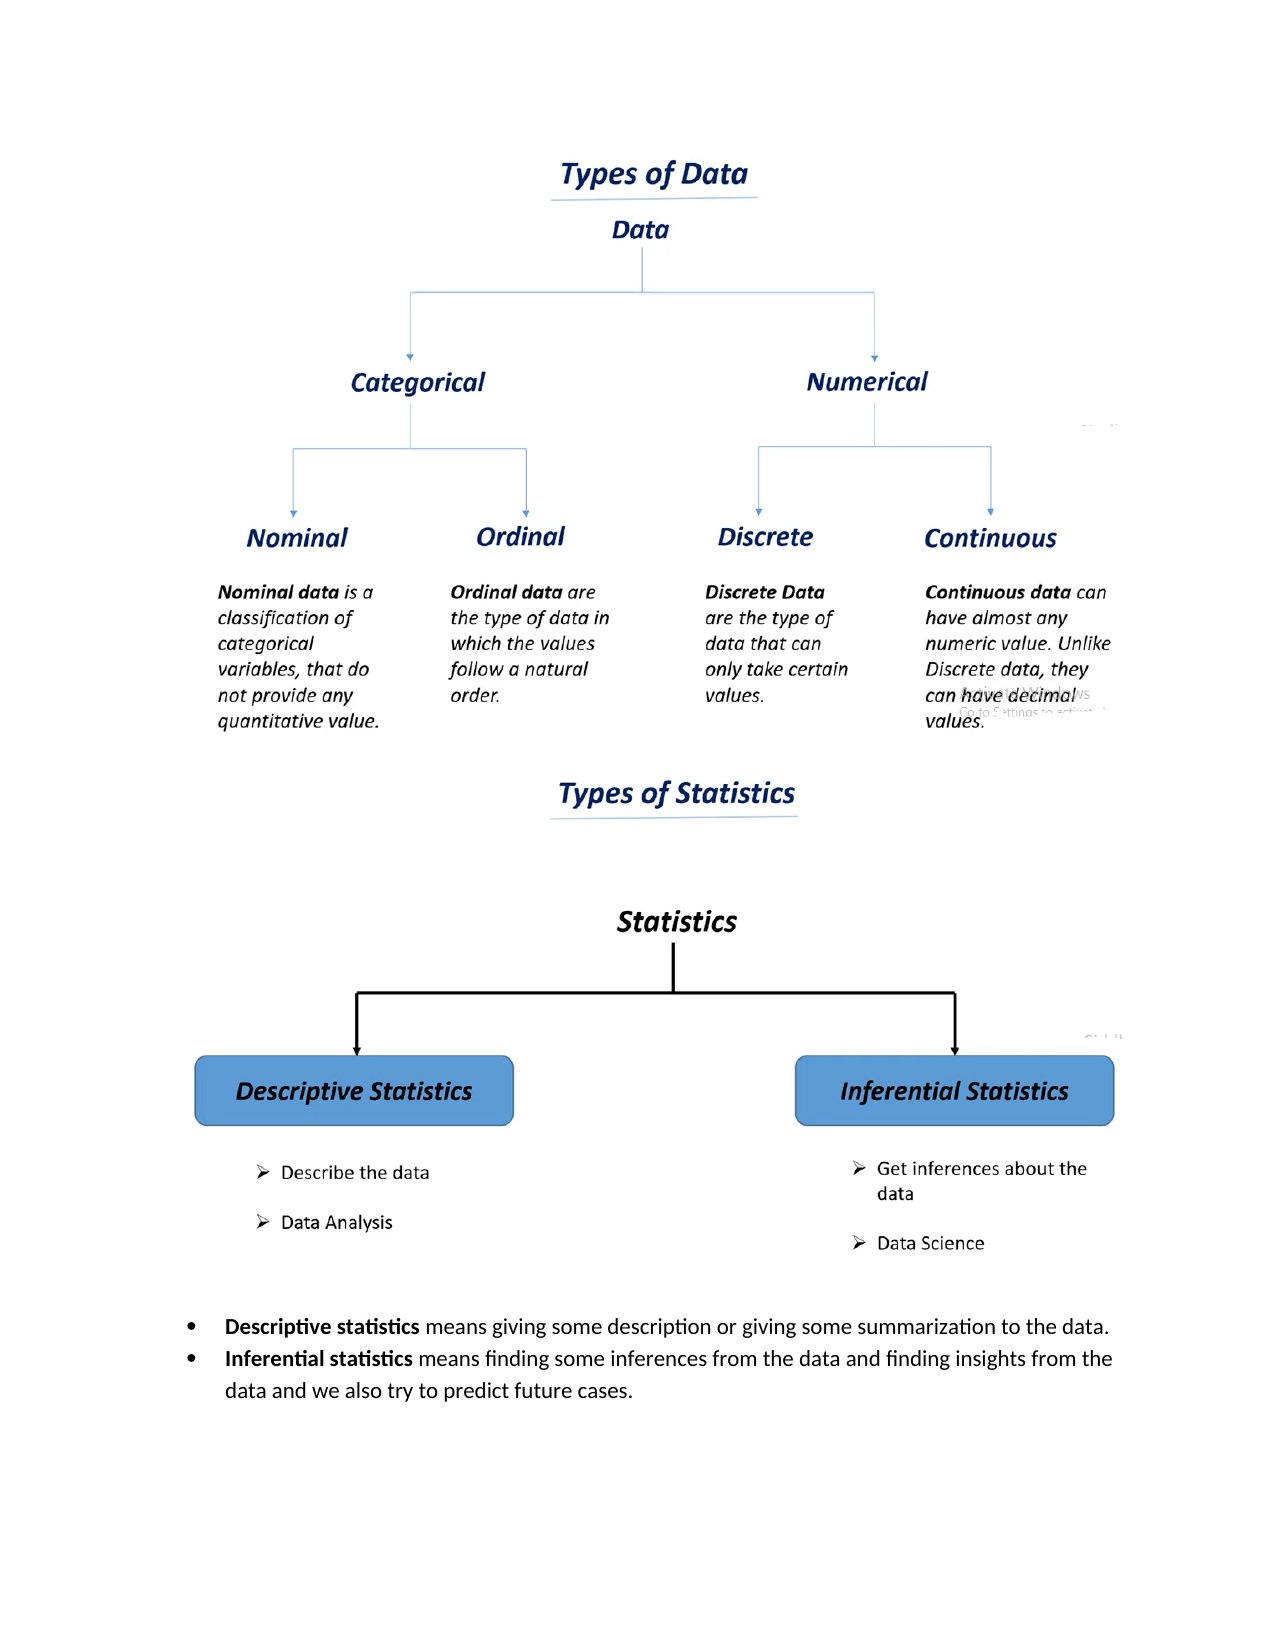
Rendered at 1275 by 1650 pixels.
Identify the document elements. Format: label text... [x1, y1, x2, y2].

picture [150, 767, 1124, 1288]
picture [150, 150, 1125, 743]
list Inferential statistics means finding some inferences from the data and finding insights from the data and we also try to predict future cases. [187, 1344, 1125, 1404]
list Descriptive statistics means giving some description or giving some summarization to the data. [187, 1312, 1125, 1340]
